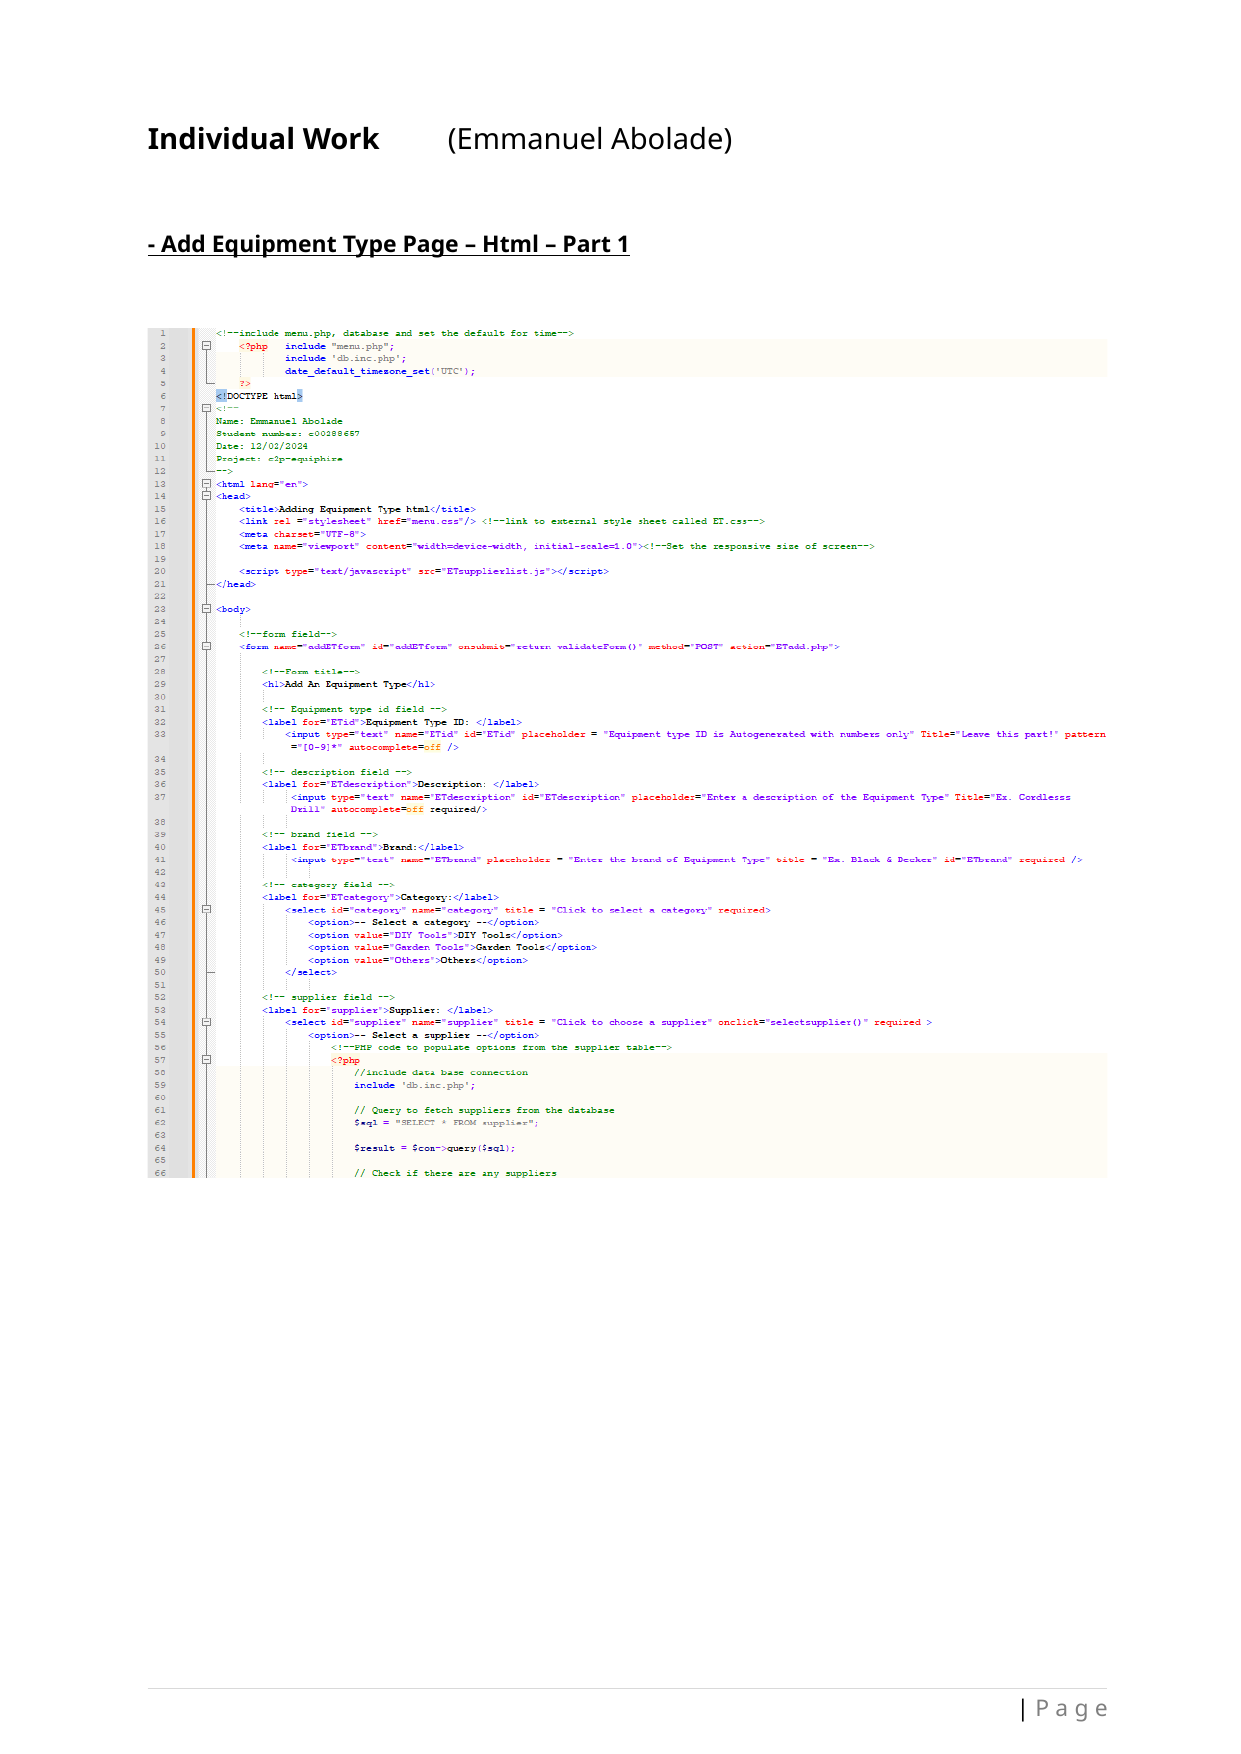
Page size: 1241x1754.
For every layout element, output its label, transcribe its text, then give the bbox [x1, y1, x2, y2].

text Individual Work (Emmanuel Abolade) [148, 118, 1107, 158]
text - Add Equipment Type Page – Html – Part 1 [148, 228, 1107, 259]
picture [147, 328, 1108, 1178]
